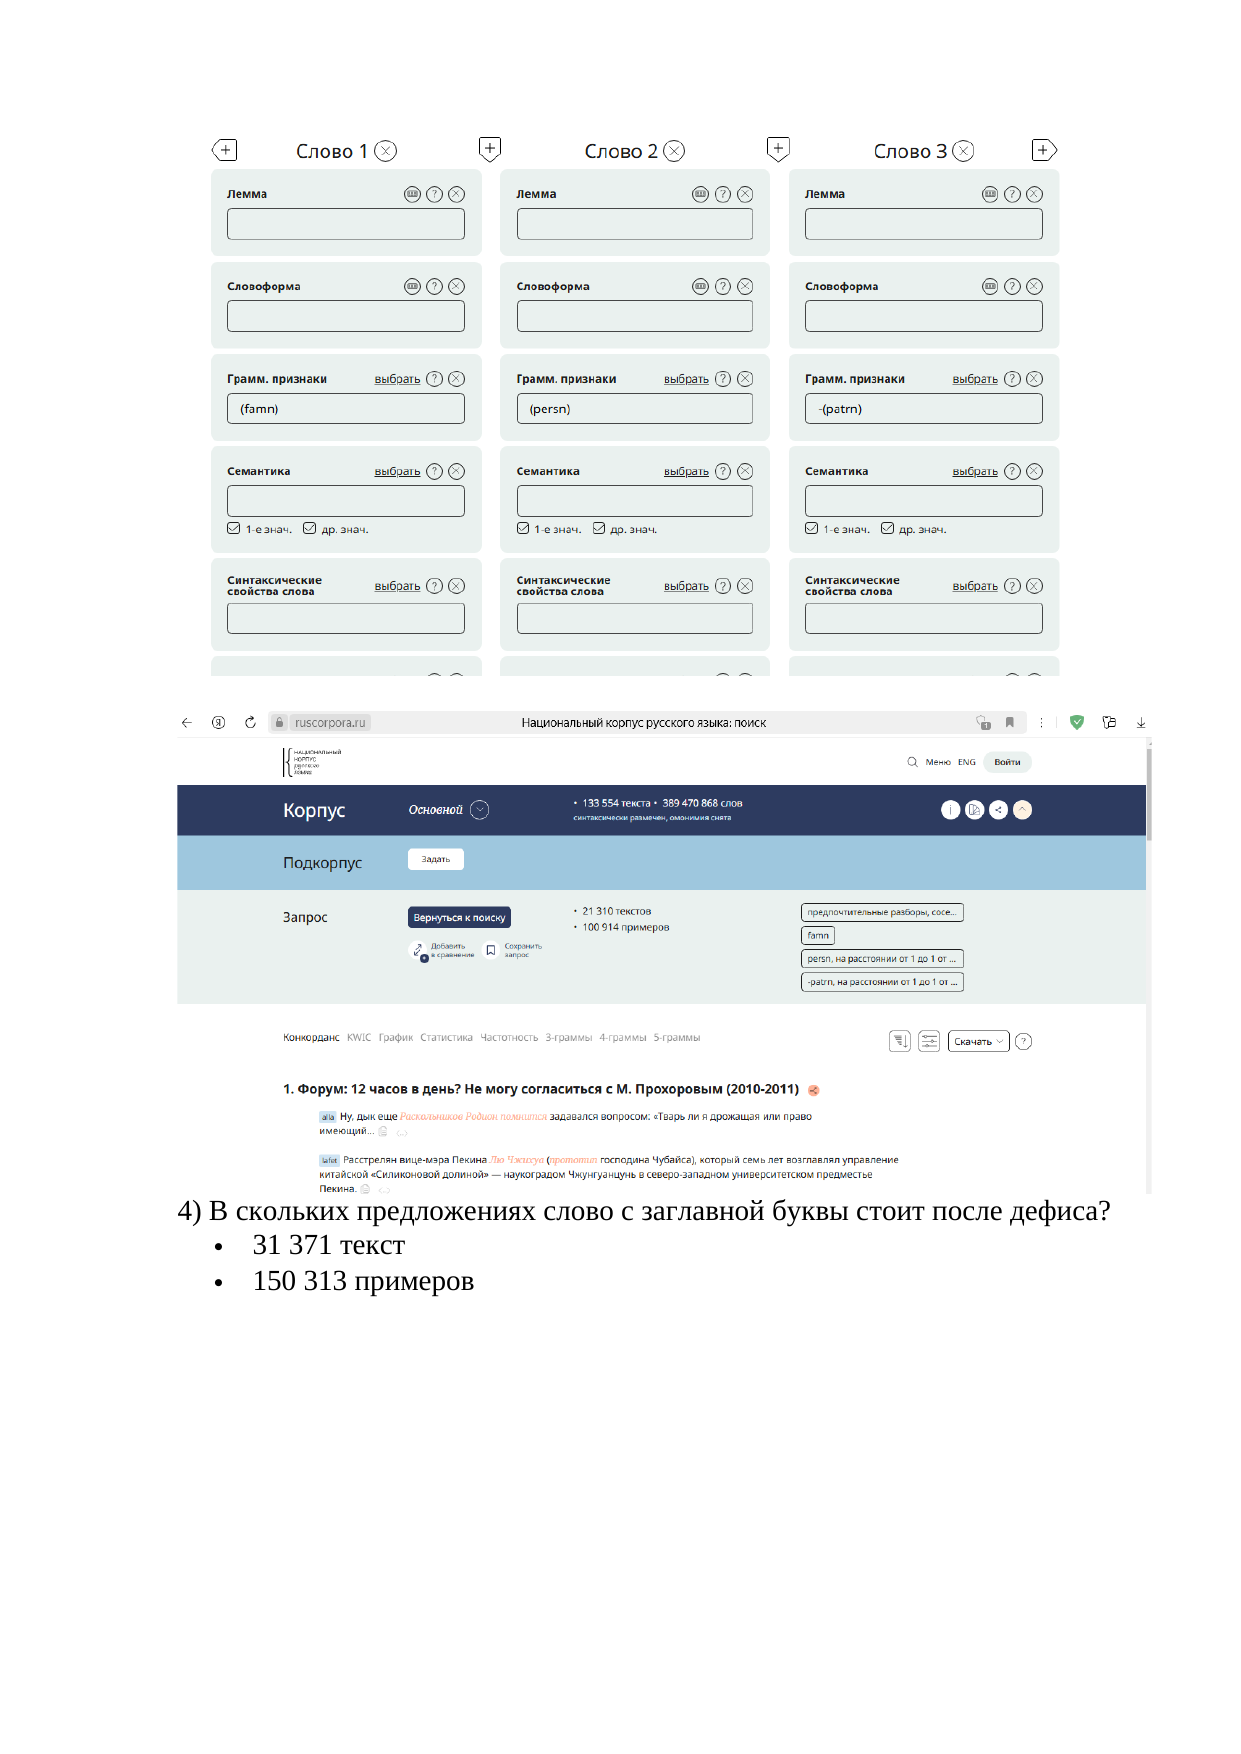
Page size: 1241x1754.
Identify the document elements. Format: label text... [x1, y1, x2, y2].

list 31 371 текст [215, 1227, 1152, 1261]
picture [177, 118, 1096, 676]
text 4) В скольких предложениях слово с заглавной буквы стоит после дефиса? [177, 1194, 1152, 1227]
picture [177, 709, 1152, 1194]
list 150 313 примеров [215, 1263, 1152, 1297]
